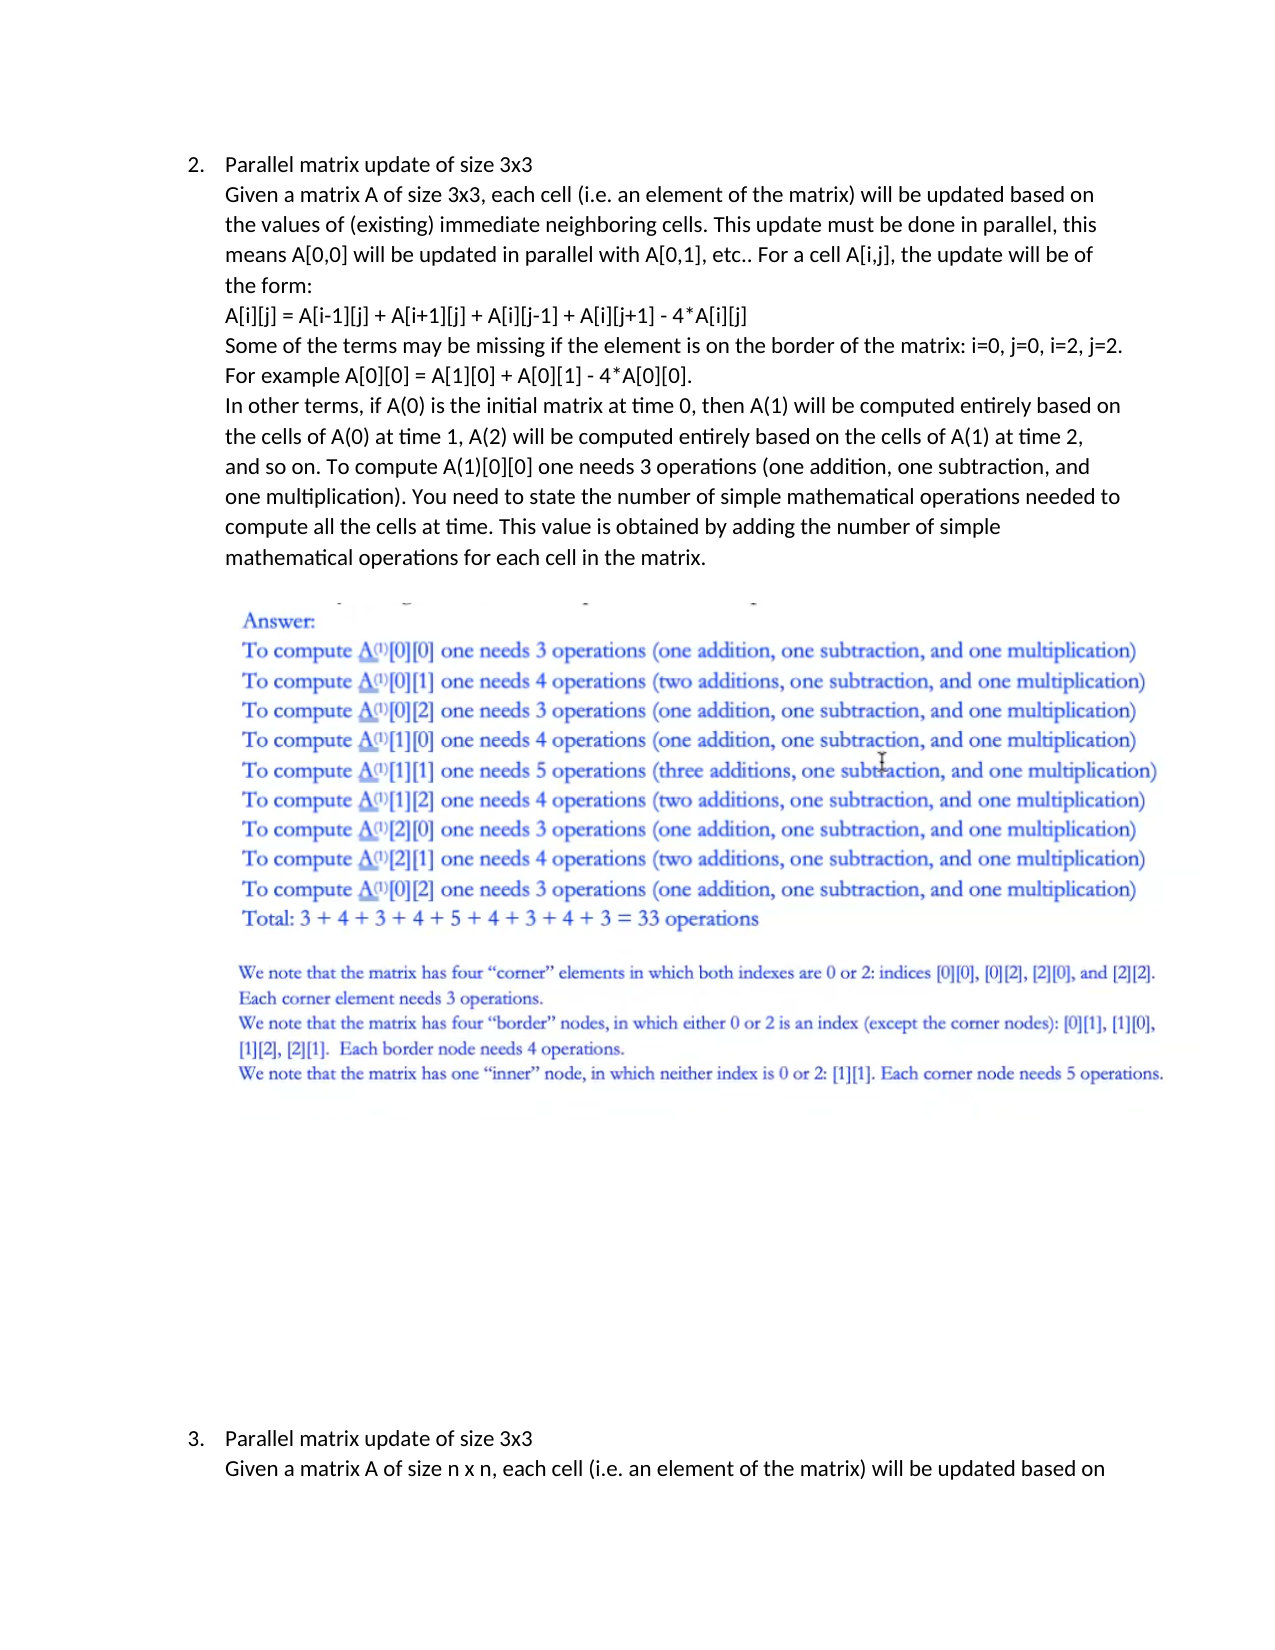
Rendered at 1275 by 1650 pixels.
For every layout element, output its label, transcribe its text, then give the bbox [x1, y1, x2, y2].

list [187, 1424, 1125, 1482]
list Parallel matrix update of size 3x3 Given a matrix A of size 3x3, each cell (i.e. an element of the matrix) will be updated based on the values of (existing) immediate neighboring cells. This update must be done in parallel, this means A[0,0] will be updated in parallel with A[0,1], etc.. For a cell A[i,j], the update will be of the form: [187, 150, 1125, 299]
picture [225, 948, 1200, 1120]
list A[i][j] = A[i-1][j] + A[i+1][j] + A[i][j-1] + A[i][j+1] - 4*A[i][j] [225, 301, 1125, 329]
list For example A[0][0] = A[1][0] + A[0][1] - 4*A[0][0]. [225, 361, 1125, 389]
picture [225, 603, 1200, 947]
list Some of the terms may be missing if the element is on the border of the matrix: i=0, j=0, i=2, j=2. [225, 331, 1125, 359]
list In other terms, if A(0) is the initial matrix at time 0, then A(1) will be computed entirely based on the cells of A(0) at time 1, A(2) will be computed entirely based on the cells of A(1) at time 2, and so on. To compute A(1)[0][0] one needs 3 operations (one addition, one subtraction, and one multiplication). You need to state the number of simple mathematical operations needed to compute all the cells at time. This value is obtained by adding the number of simple mathematical operations for each cell in the matrix. [225, 392, 1125, 571]
